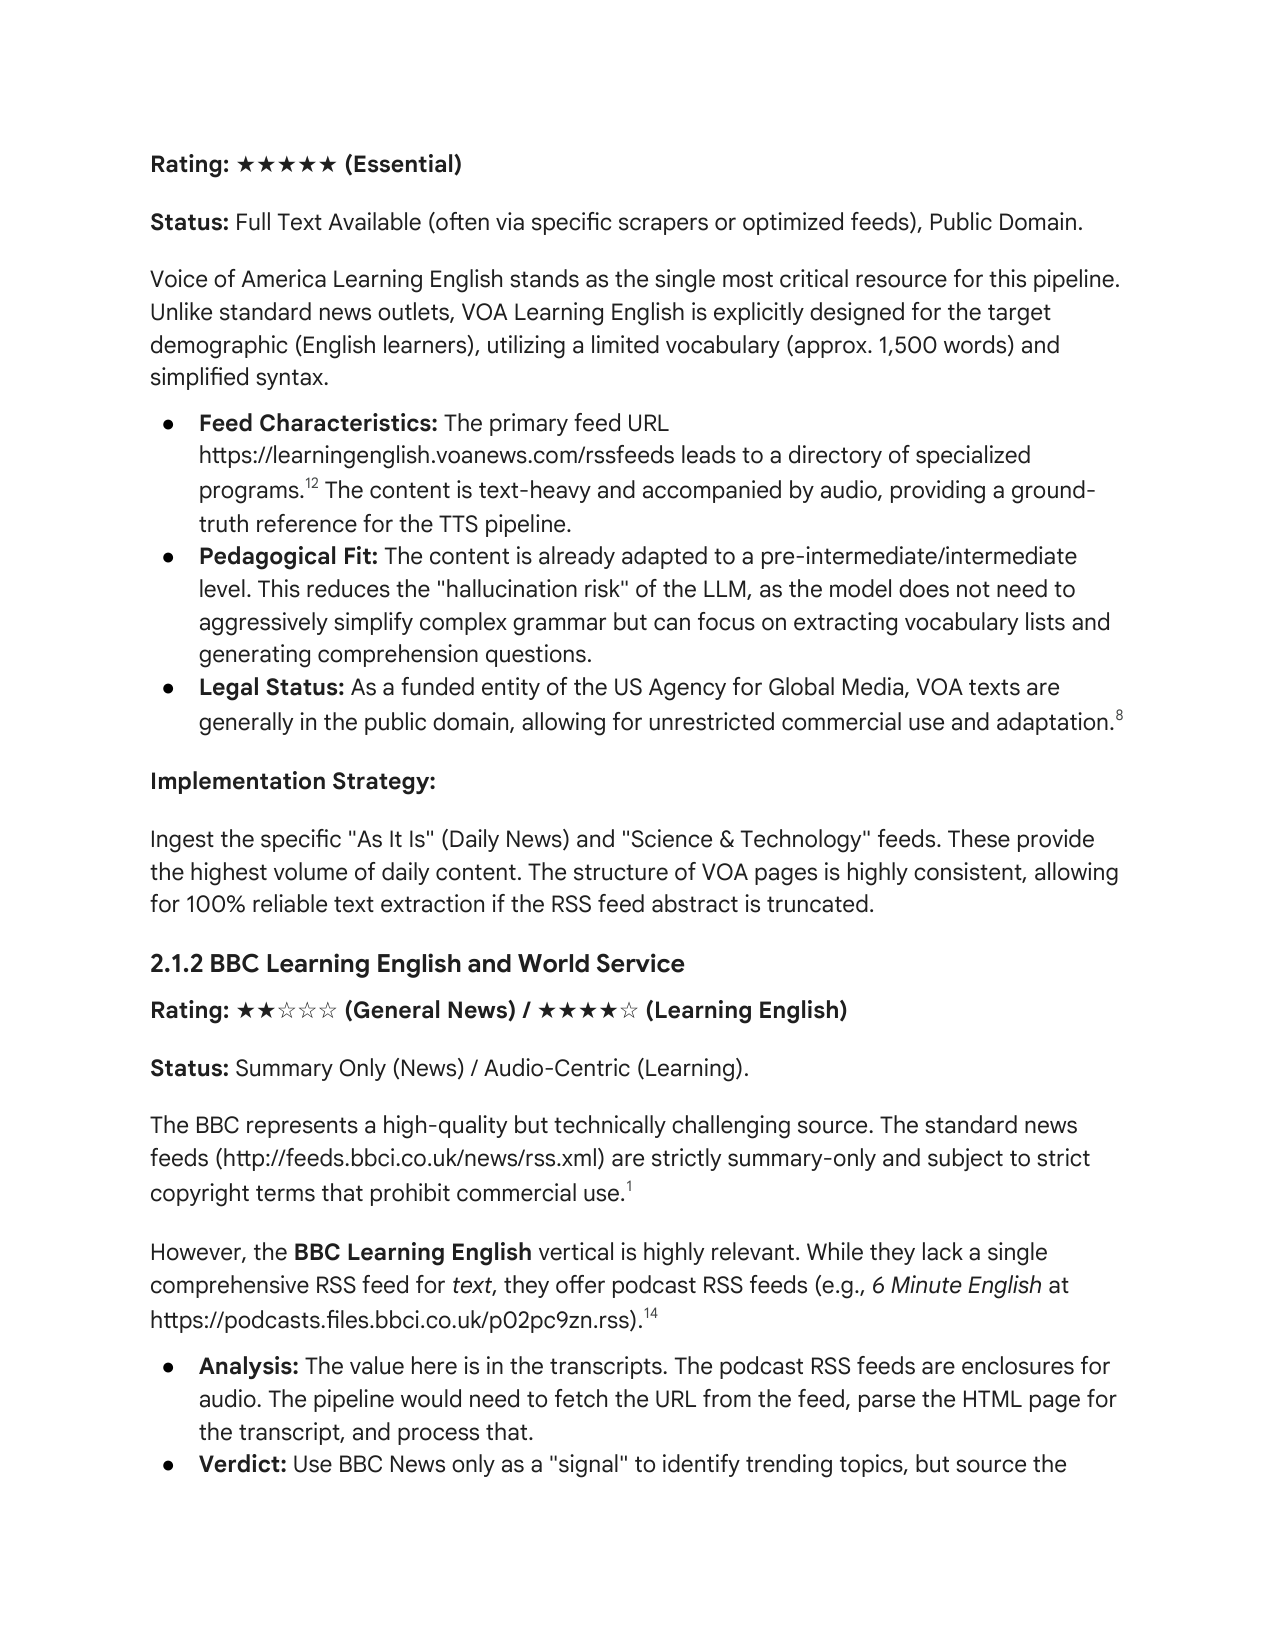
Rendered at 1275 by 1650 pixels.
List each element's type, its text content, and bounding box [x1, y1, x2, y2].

text Status: Full Text Available (often via specific scrapers or optimized feeds), Public Domain. [150, 208, 1125, 236]
text Ingest the specific "As It Is" (Daily News) and "Science & Technology" feeds. These provide the highest volume of daily content. The structure of VOA pages is highly consistent, allowing for 100% reliable text extraction if the RSS feed abstract is truncated. [150, 825, 1125, 919]
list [161, 1451, 1125, 1479]
list Feed Characteristics: The primary feed URL https://learningenglish.voanews.com/rssfeeds leads to a directory of specialized programs.12 The content is text-heavy and accompanied by audio, providing a ground-truth reference for the TTS pipeline. [161, 409, 1125, 539]
text The BBC represents a high-quality but technically challenging source. The standard news feeds (http://feeds.bbci.co.uk/news/rss.xml) are strictly summary-only and subject to strict copyright terms that prohibit commercial use.1 [150, 1112, 1125, 1209]
text Rating: ★★☆☆☆ (General News) / ★★★★☆ (Learning English) [150, 996, 1125, 1025]
list Legal Status: As a funded entity of the US Agency for Global Media, VOA texts are generally in the public domain, allowing for unrestricted commercial use and adaptation.8 [161, 673, 1125, 738]
text Rating: ★★★★★ (Essential) [150, 150, 1125, 179]
text Voice of America Learning English stands as the single most critical resource for this pipeline. Unlike standard news outlets, VOA Learning English is explicitly designed for the target demographic (English learners), utilizing a limited vocabulary (approx. 1,500 words) and simplified syntax. [150, 265, 1125, 392]
text However, the BBC Learning English vertical is highly relevant. While they lack a single comprehensive RSS feed for text, they offer podcast RSS feeds (e.g., 6 Minute English at https://podcasts.files.bbci.co.uk/p02pc9zn.rss).14 [150, 1238, 1125, 1336]
text Status: Summary Only (News) / Audio-Centric (Learning). [150, 1054, 1125, 1083]
list Pedagogical Fit: The content is already adapted to a pre-intermediate/intermediate level. This reduces the "hallucination risk" of the LLM, as the model does not need to aggressively simplify complex grammar but can focus on extracting vocabulary lists and generating comprehension questions. [161, 543, 1125, 669]
text Implementation Strategy: [150, 767, 1125, 796]
subtitle 2.1.2 BBC Learning English and World Service [150, 948, 1125, 979]
list Analysis: The value here is in the transcripts. The podcast RSS feeds are enclosures for audio. The pipeline would need to fetch the URL from the feed, parse the HTML page for the transcript, and process that. [161, 1352, 1125, 1447]
